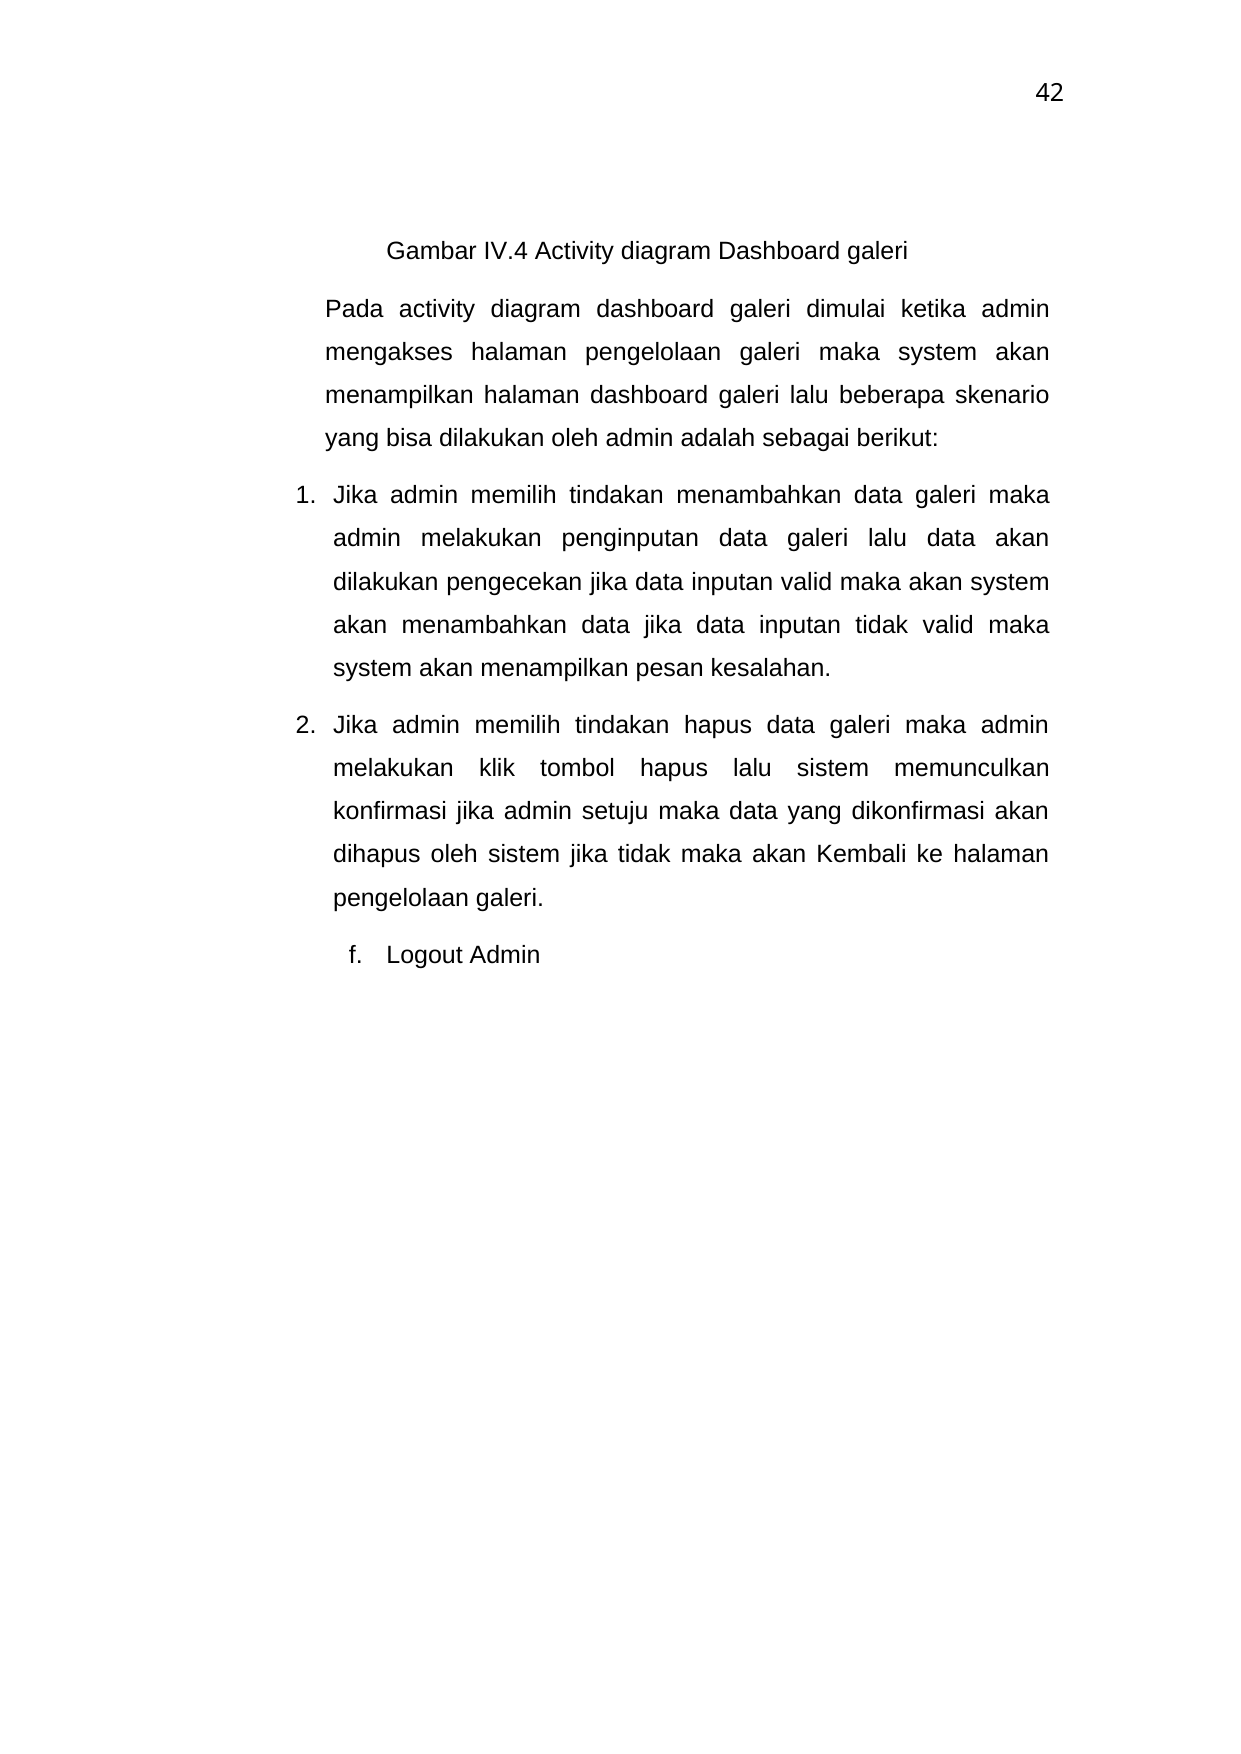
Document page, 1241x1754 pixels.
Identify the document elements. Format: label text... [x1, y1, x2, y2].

text Gambar IV.4 Activity diagram Dashboard galeri [386, 236, 1050, 265]
list Logout Admin [349, 940, 1050, 968]
text Pada activity diagram dashboard galeri dimulai ketika admin mengakses halaman pengelolaan galeri maka system akan menampilkan halaman dashboard galeri lalu beberapa skenario yang bisa dilakukan oleh admin adalah sebagai berikut: [325, 293, 1050, 452]
list Jika admin memilih tindakan hapus data galeri maka admin melakukan klik tombol hapus lalu sistem memunculkan konfirmasi jika admin setuju maka data yang dikonfirmasi akan dihapus oleh sistem jika tidak maka akan Kembali ke halaman pengelolaan galeri. [295, 710, 1050, 911]
list Jika admin memilih tindakan menambahkan data galeri maka admin melakukan penginputan data galeri lalu data akan dilakukan pengecekan jika data inputan valid maka akan system akan menambahkan data jika data inputan tidak valid maka system akan menampilkan pesan kesalahan. [295, 480, 1050, 681]
